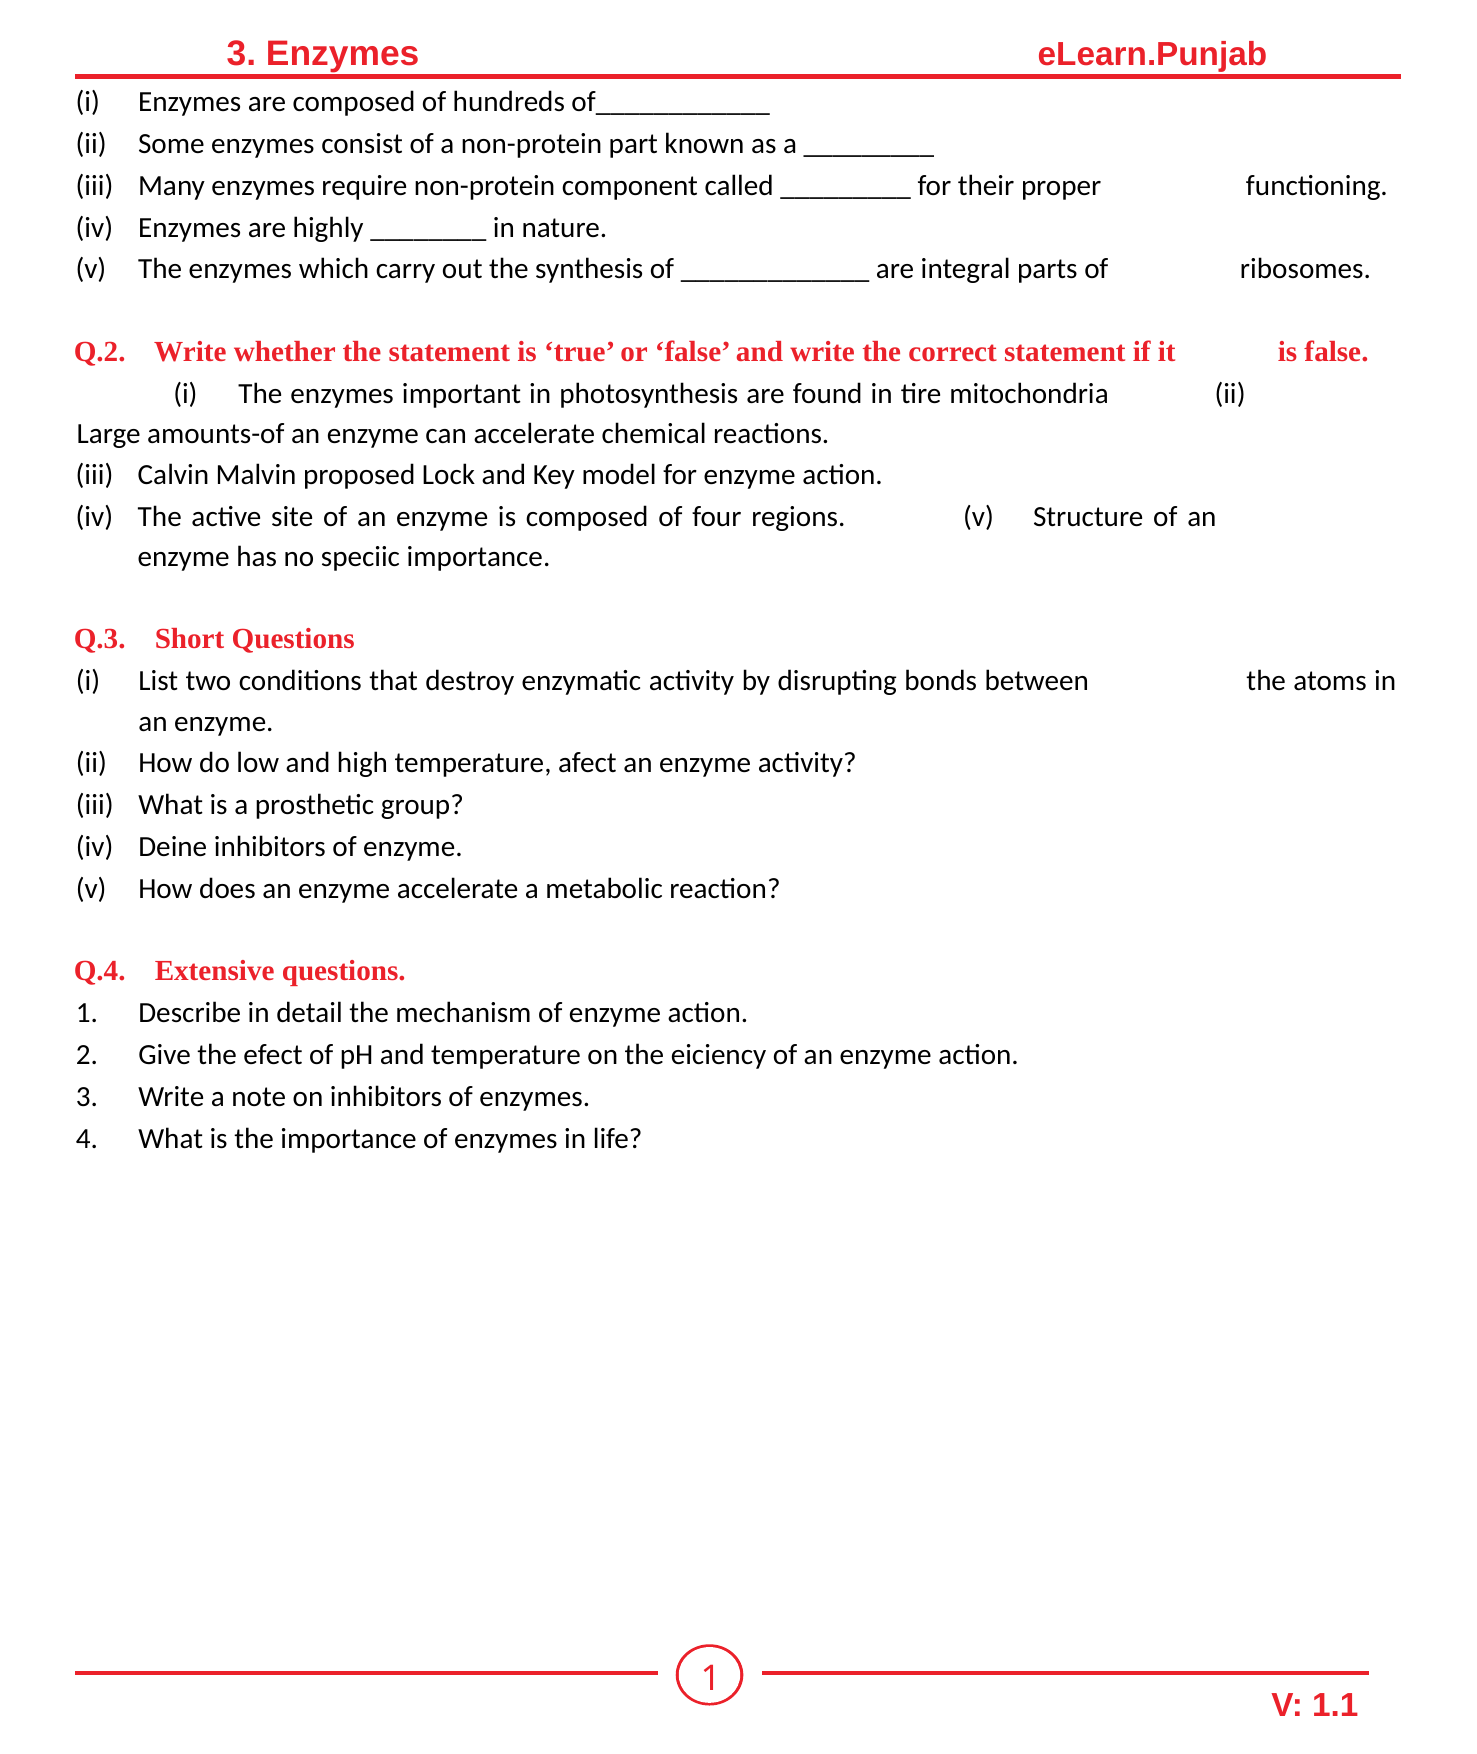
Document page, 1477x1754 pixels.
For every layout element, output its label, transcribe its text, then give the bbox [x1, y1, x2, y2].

list Calvin Malvin proposed Lock and Key model for enzyme action. [75, 456, 1219, 492]
list What is a prosthetic group? [76, 786, 1400, 822]
text (i) The enzymes important in photosynthesis are found in tire mitochondria (ii) Large amounts-of an enzyme can accelerate chemical reactions. [75, 375, 1249, 451]
text Q.4. Extensive questions. [73, 953, 1402, 987]
text Q.3. Short Questions [73, 622, 1402, 655]
list List two conditions that destroy enzymatic activity by disrupting bonds between the atoms in an enzyme. [76, 662, 1400, 738]
list Give the efect of pH and temperature on the eiciency of an enzyme action. [76, 1036, 1400, 1072]
list Enzymes are composed of hundreds of____________ [75, 75, 1400, 119]
list How does an enzyme accelerate a metabolic reaction? [76, 870, 1400, 906]
list Some enzymes consist of a non-protein part known as a _________ [75, 125, 1400, 161]
list Enzymes are highly ________ in nature. [75, 209, 1400, 244]
list What is the importance of enzymes in life? [76, 1120, 1400, 1156]
list How do low and high temperature, afect an enzyme activity? [76, 744, 1400, 780]
list The enzymes which carry out the synthesis of _____________ are integral parts of ribosomes. [75, 251, 1400, 286]
list Many enzymes require non-protein component called _________ for their proper functioning. [75, 167, 1400, 203]
list The active site of an enzyme is composed of four regions. (v) Structure of an enzyme has no speciic importance. [75, 498, 1219, 574]
list Describe in detail the mechanism of enzyme action. [76, 994, 1400, 1030]
list Write a note on inhibitors of enzymes. [76, 1078, 1400, 1114]
text Q.2. Write whether the statement is ‘true’ or ‘false’ and write the correct statement if it is false. [73, 334, 1402, 367]
list Deine inhibitors of enzyme. [76, 828, 1400, 864]
